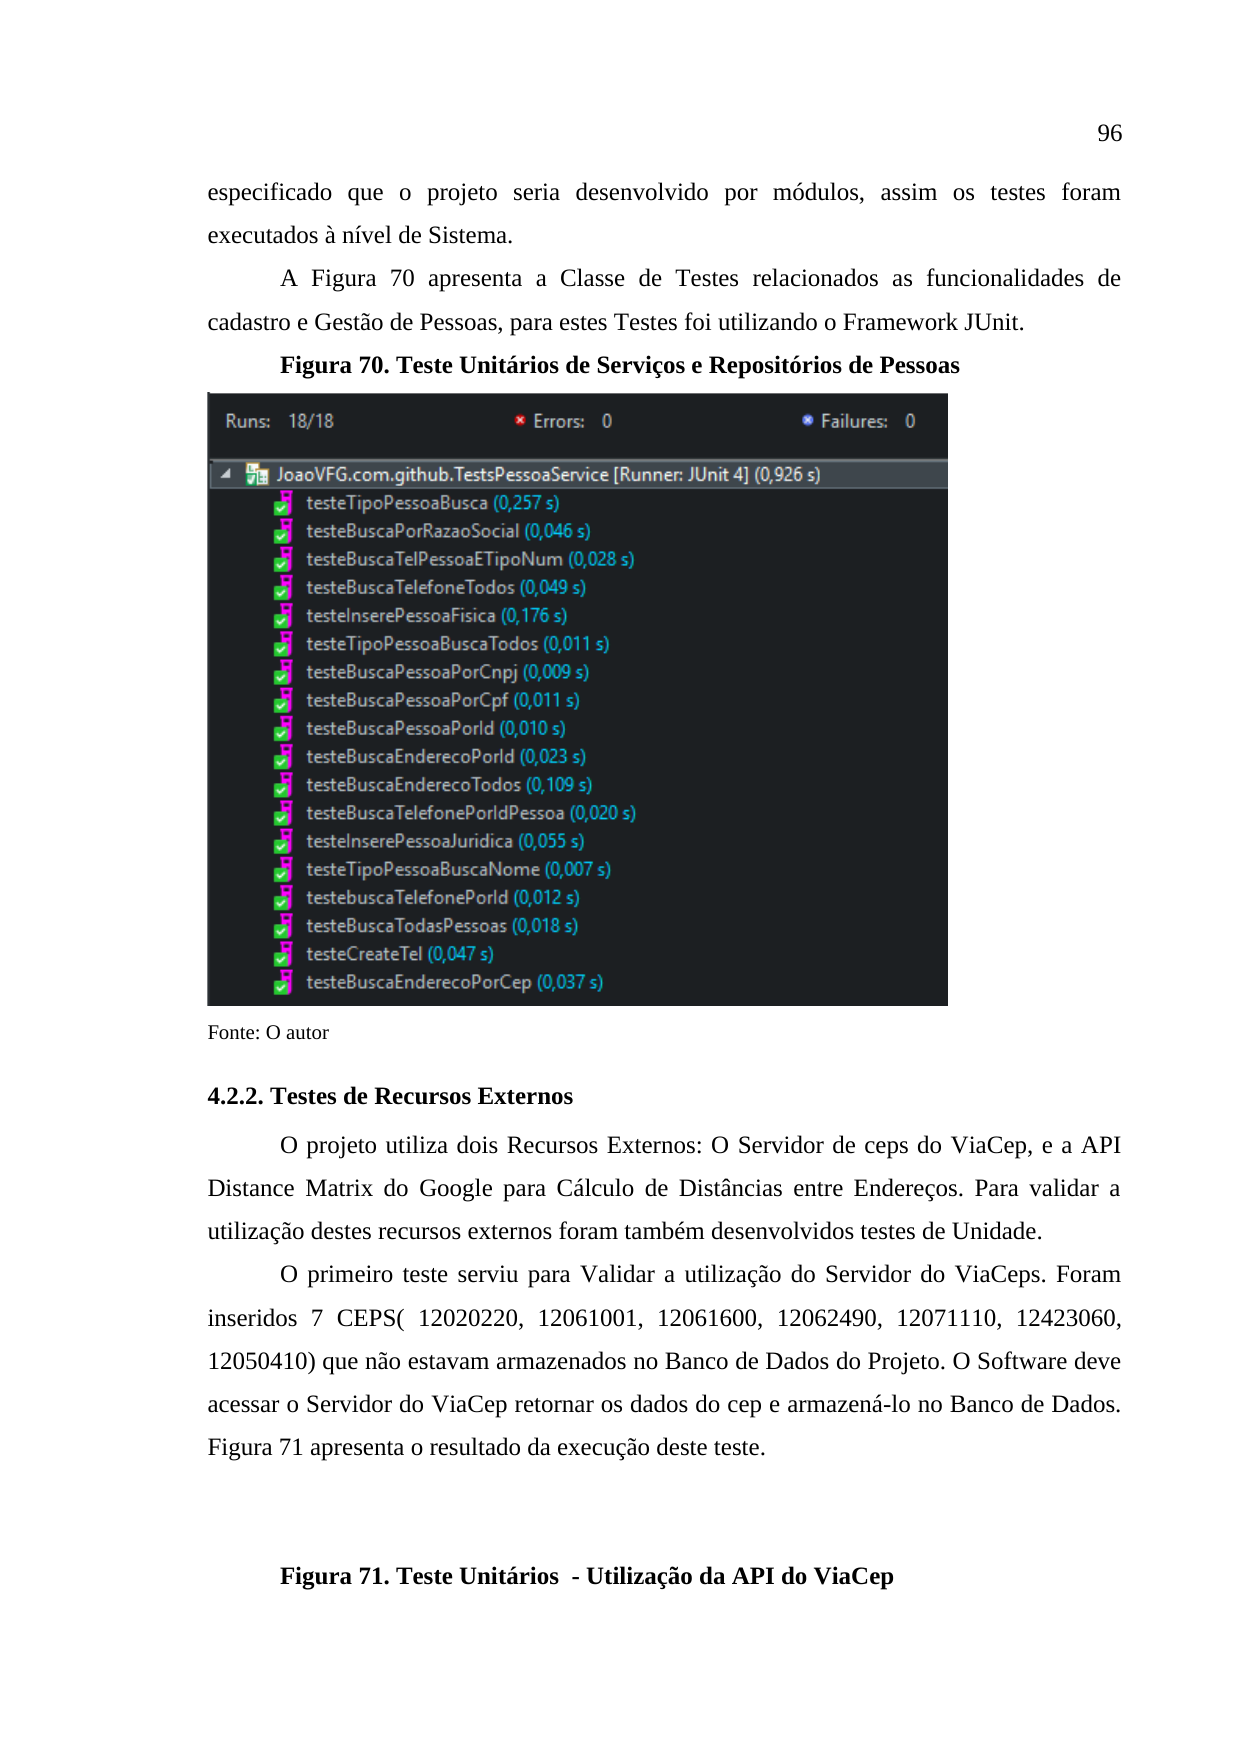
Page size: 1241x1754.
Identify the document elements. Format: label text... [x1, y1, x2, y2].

text Fonte: O autor [207, 1020, 1122, 1044]
picture [207, 392, 948, 1006]
subtitle Testes de Recursos Externos [207, 1081, 1122, 1109]
text O primeiro teste serviu para Validar a utilização do Servidor do ViaCeps. Foram inseridos 7 CEPS( 12020220, 12061001, 12061600, 12062490, 12071110, 12423060, 12050410) que não estavam armazenados no Banco de Dados do Projeto. O Software deve acessar o Servidor do ViaCep retornar os dados do cep e armazená-lo no Banco de Dados. Figura 71 apresenta o resultado da execução deste teste. [207, 1259, 1122, 1461]
text O projeto utiliza dois Recursos Externos: O Servidor de ceps do ViaCep, e a API Distance Matrix do Google para Cálculo de Distâncias entre Endereços. Para validar a utilização destes recursos externos foram também desenvolvidos testes de Unidade. [207, 1130, 1122, 1245]
text Figura 70. Teste Unitários de Serviços e Repositórios de Pessoas [207, 350, 1122, 378]
text A Figura 70 apresenta a Classe de Testes relacionados as funcionalidades de cadastro e Gestão de Pessoas, para estes Testes foi utilizando o Framework JUnit. [207, 263, 1122, 335]
text Figura 71. Teste Unitários - Utilização da API do ViaCep [207, 1561, 1122, 1590]
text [207, 177, 1122, 249]
